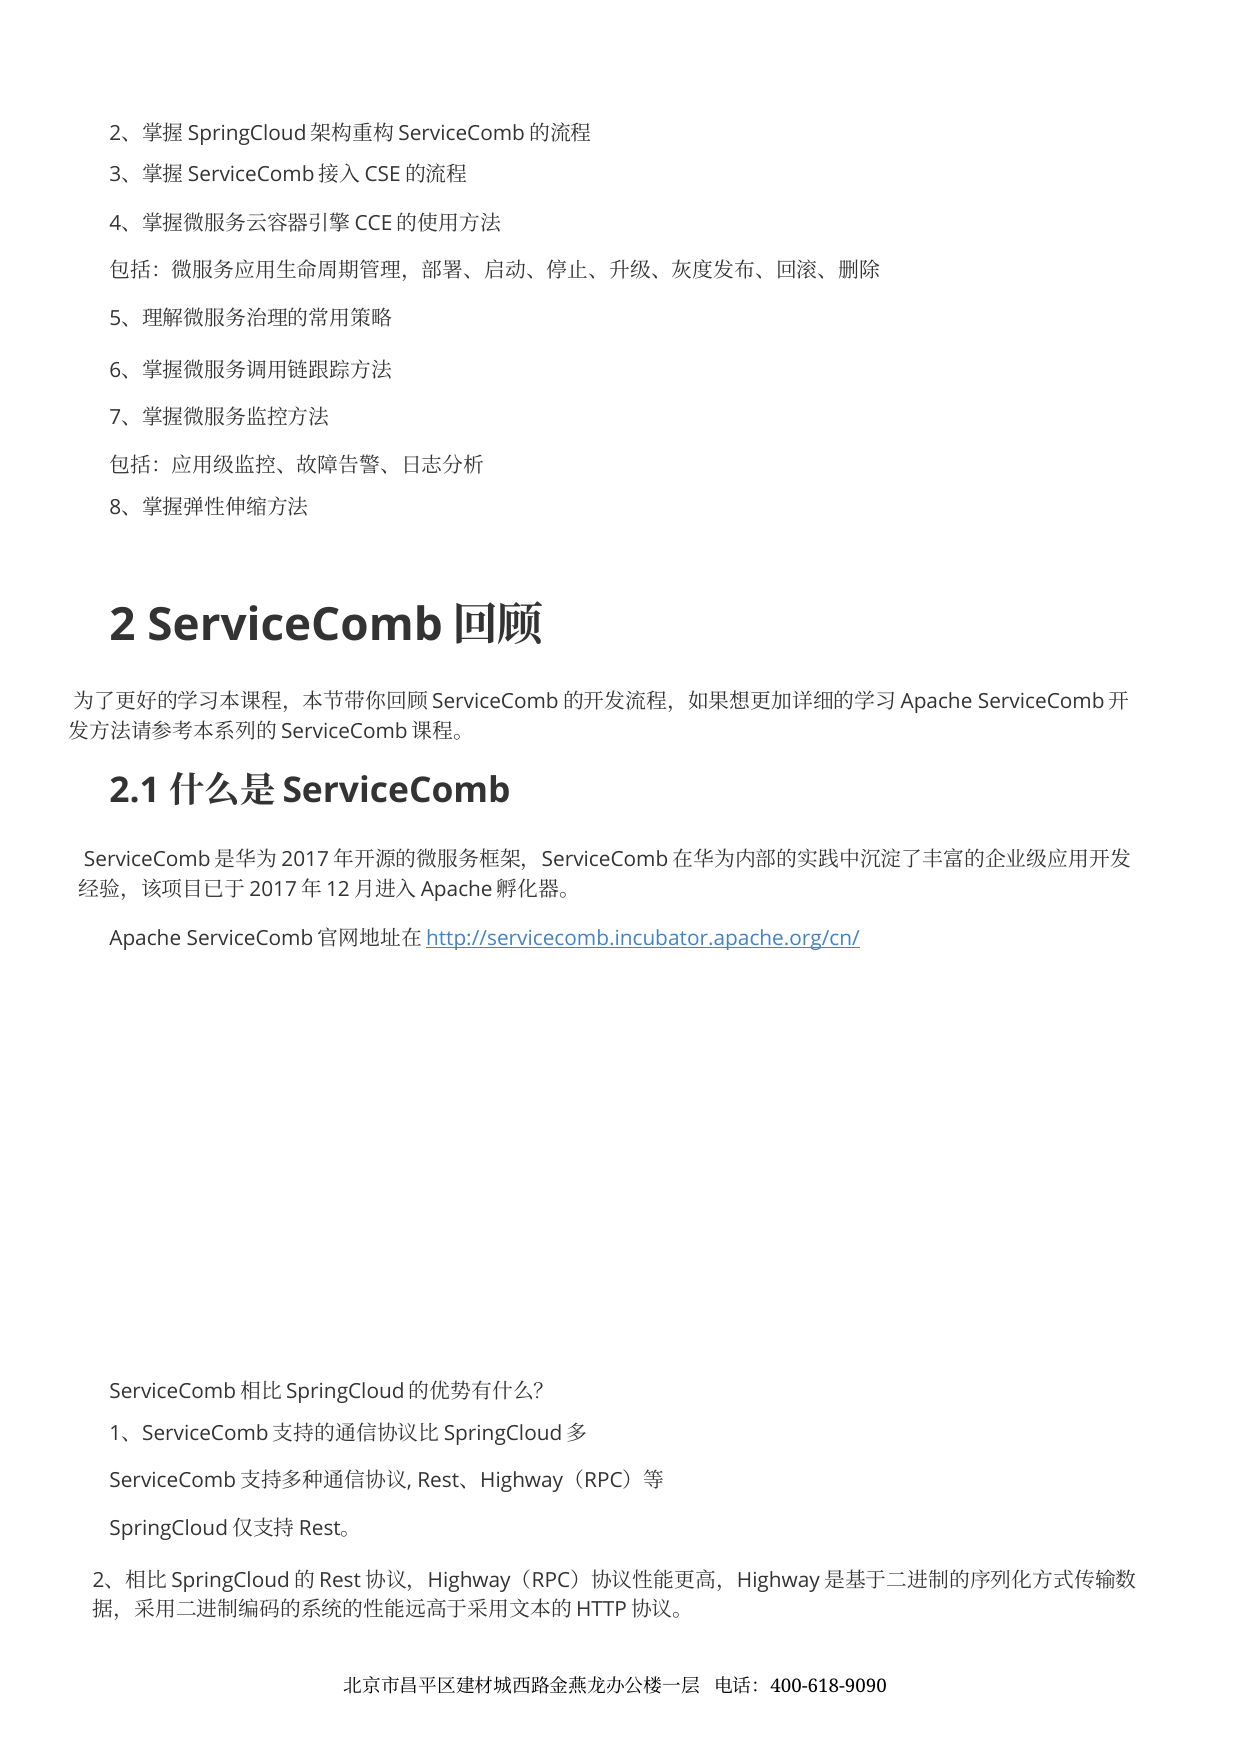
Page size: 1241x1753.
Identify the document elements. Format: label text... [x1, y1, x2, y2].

text 4、掌握微服务云容器引擎CCE的使用方法 [109, 191, 974, 239]
text Apache ServiceComb官网地址在http://servicecomb.incubator.apache.org/cn/ [109, 928, 965, 949]
text 北京市昌平区建材城西路金燕龙办公楼一层 电话：400-618-9090 [343, 1677, 979, 1696]
text 包括：应用级监控、故障告警、日志分析 [109, 456, 530, 477]
text 为了更好的学习本课程，本节带你回顾ServiceComb的开发流程，如果想更加详细的学习Apache ServiceComb开 [73, 692, 1240, 713]
text ServiceComb支持多种通信协议, Rest、Highway（RPC）等 [109, 1449, 727, 1496]
text 据，采用二进制编码的系统的性能远高于采用文本的HTTP协议。 [92, 1592, 1240, 1623]
text SpringCloud仅支持Rest。 [109, 1496, 727, 1545]
text 2 ServiceComb回顾 [109, 602, 602, 649]
text 2、相比SpringCloud的Rest协议，Highway（RPC）协议性能更高，Highway是基于二进制的序列化方式传输数 [92, 1571, 1240, 1592]
text 7、掌握微服务监控方法 [109, 408, 356, 429]
text ServiceComb是华为2017年开源的微服务框架，ServiceComb在华为内部的实践中沉淀了丰富的企业级应用开发 [78, 850, 1240, 871]
text 包括：微服务应用生命周期管理，部署、启动、停止、升级、灰度发布、回滚、删除 [109, 239, 974, 286]
text 5、理解微服务治理的常用策略 [109, 286, 974, 335]
text ServiceComb相比SpringCloud的优势有什么？ [109, 1381, 727, 1403]
text 经验，该项目已于2017年12月进入Apache孵化器。 [78, 871, 1240, 902]
text 2、掌握SpringCloud架构重构ServiceComb的流程 [109, 123, 974, 144]
text 2.1 什么是ServiceComb [109, 773, 564, 810]
text 发方法请参考本系列的ServiceComb课程。 [68, 713, 1240, 744]
text 6、掌握微服务调用链跟踪方法 [109, 361, 426, 382]
text 3、掌握ServiceComb接入CSE的流程 [109, 144, 974, 191]
text 1、ServiceComb支持的通信协议比SpringCloud多 [109, 1403, 727, 1449]
text 8、掌握弹性伸缩方法 [109, 477, 530, 524]
